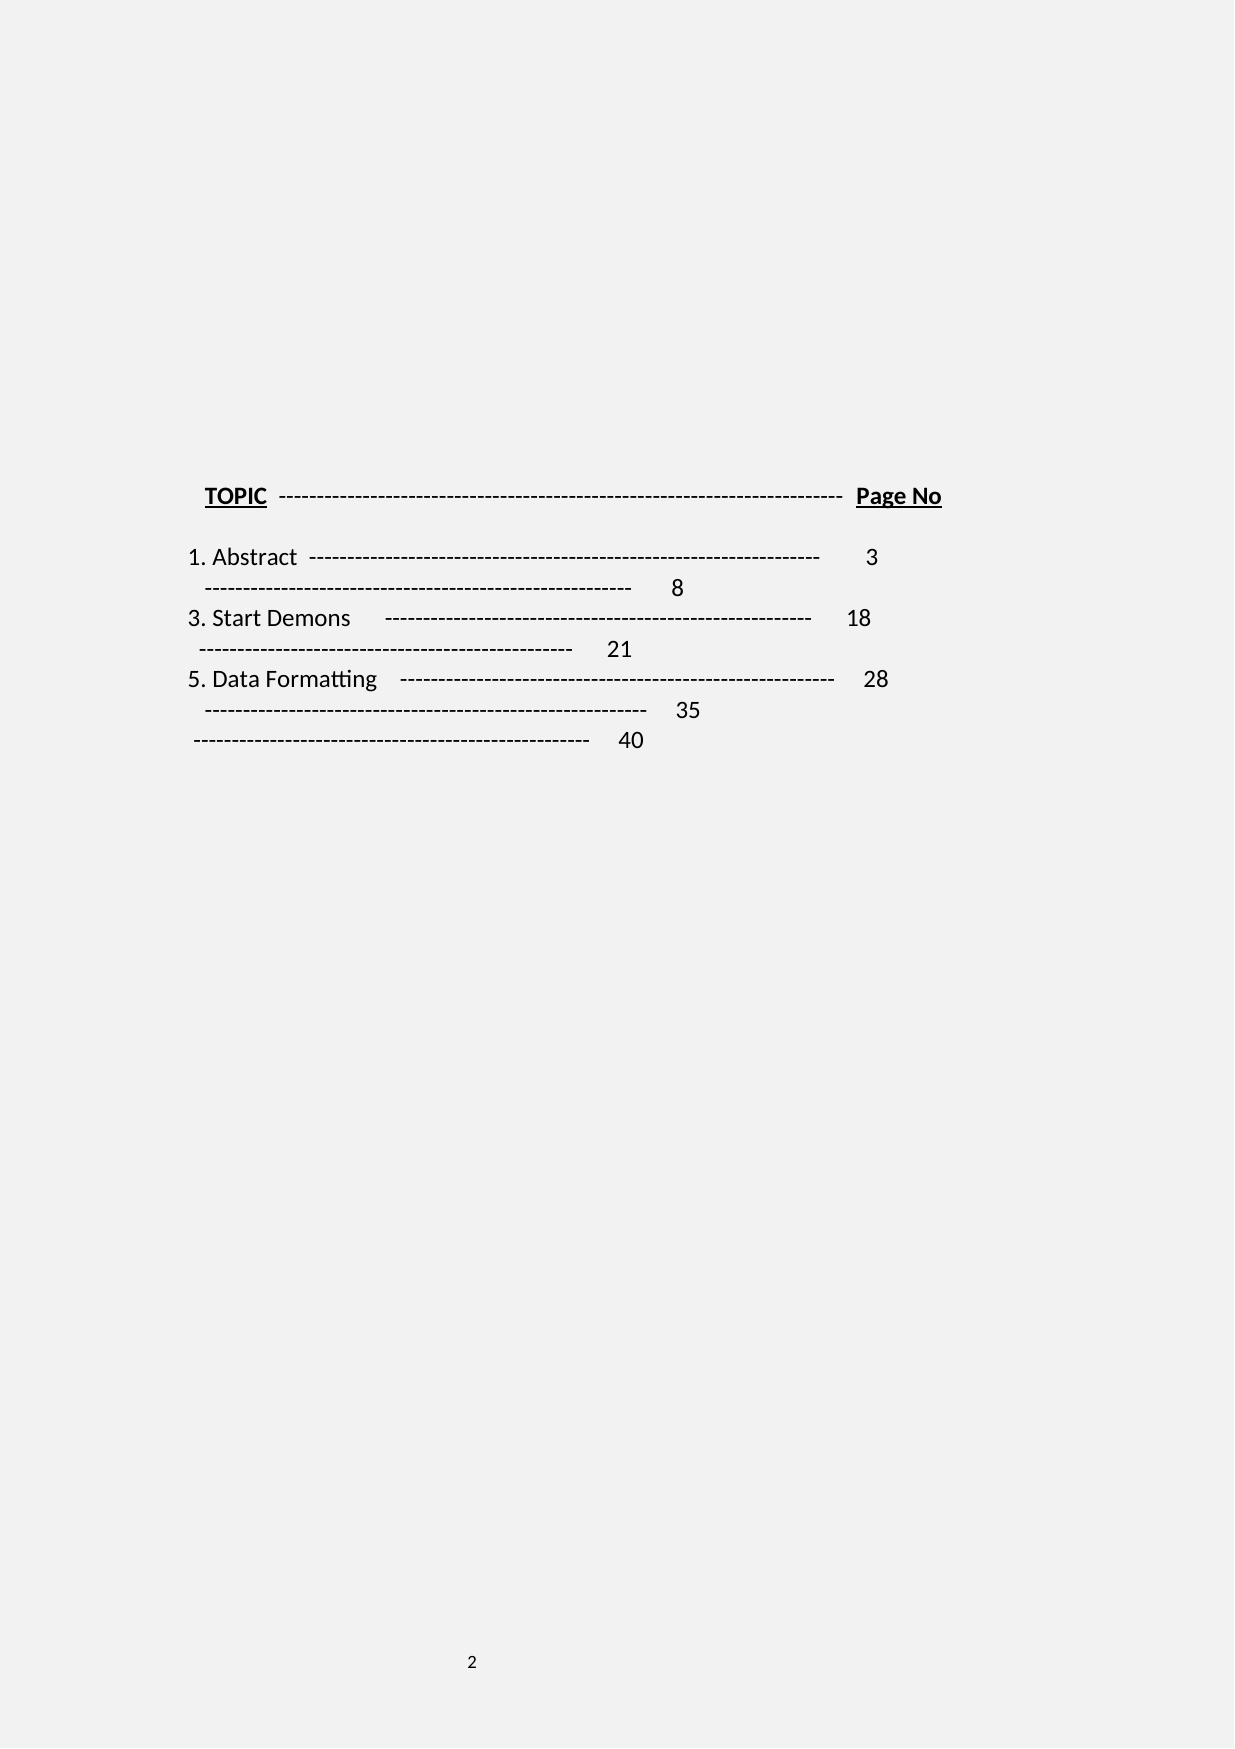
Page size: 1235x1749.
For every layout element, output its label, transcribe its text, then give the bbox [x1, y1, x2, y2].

text 3. Start Demons -------------------------------------------------------- 18 [187, 602, 1047, 633]
text 5. Data Formatting --------------------------------------------------------- 28 [187, 663, 1047, 694]
text 2. Data Generation -------------------------------------------------------- 8 [187, 572, 1047, 602]
text TOPIC -------------------------------------------------------------------------- Page No [187, 480, 1047, 511]
text 1. Abstract ------------------------------------------------------------------- 3 [187, 541, 1047, 572]
text 7. Data Analysis with Spark ---------------------------------------------------- 40 [187, 724, 1047, 755]
text 6. Data Enrichment ---------------------------------------------------------- 35 [187, 694, 1047, 724]
text 4. Populate Lookup Tables ------------------------------------------------- 21 [187, 633, 1047, 663]
